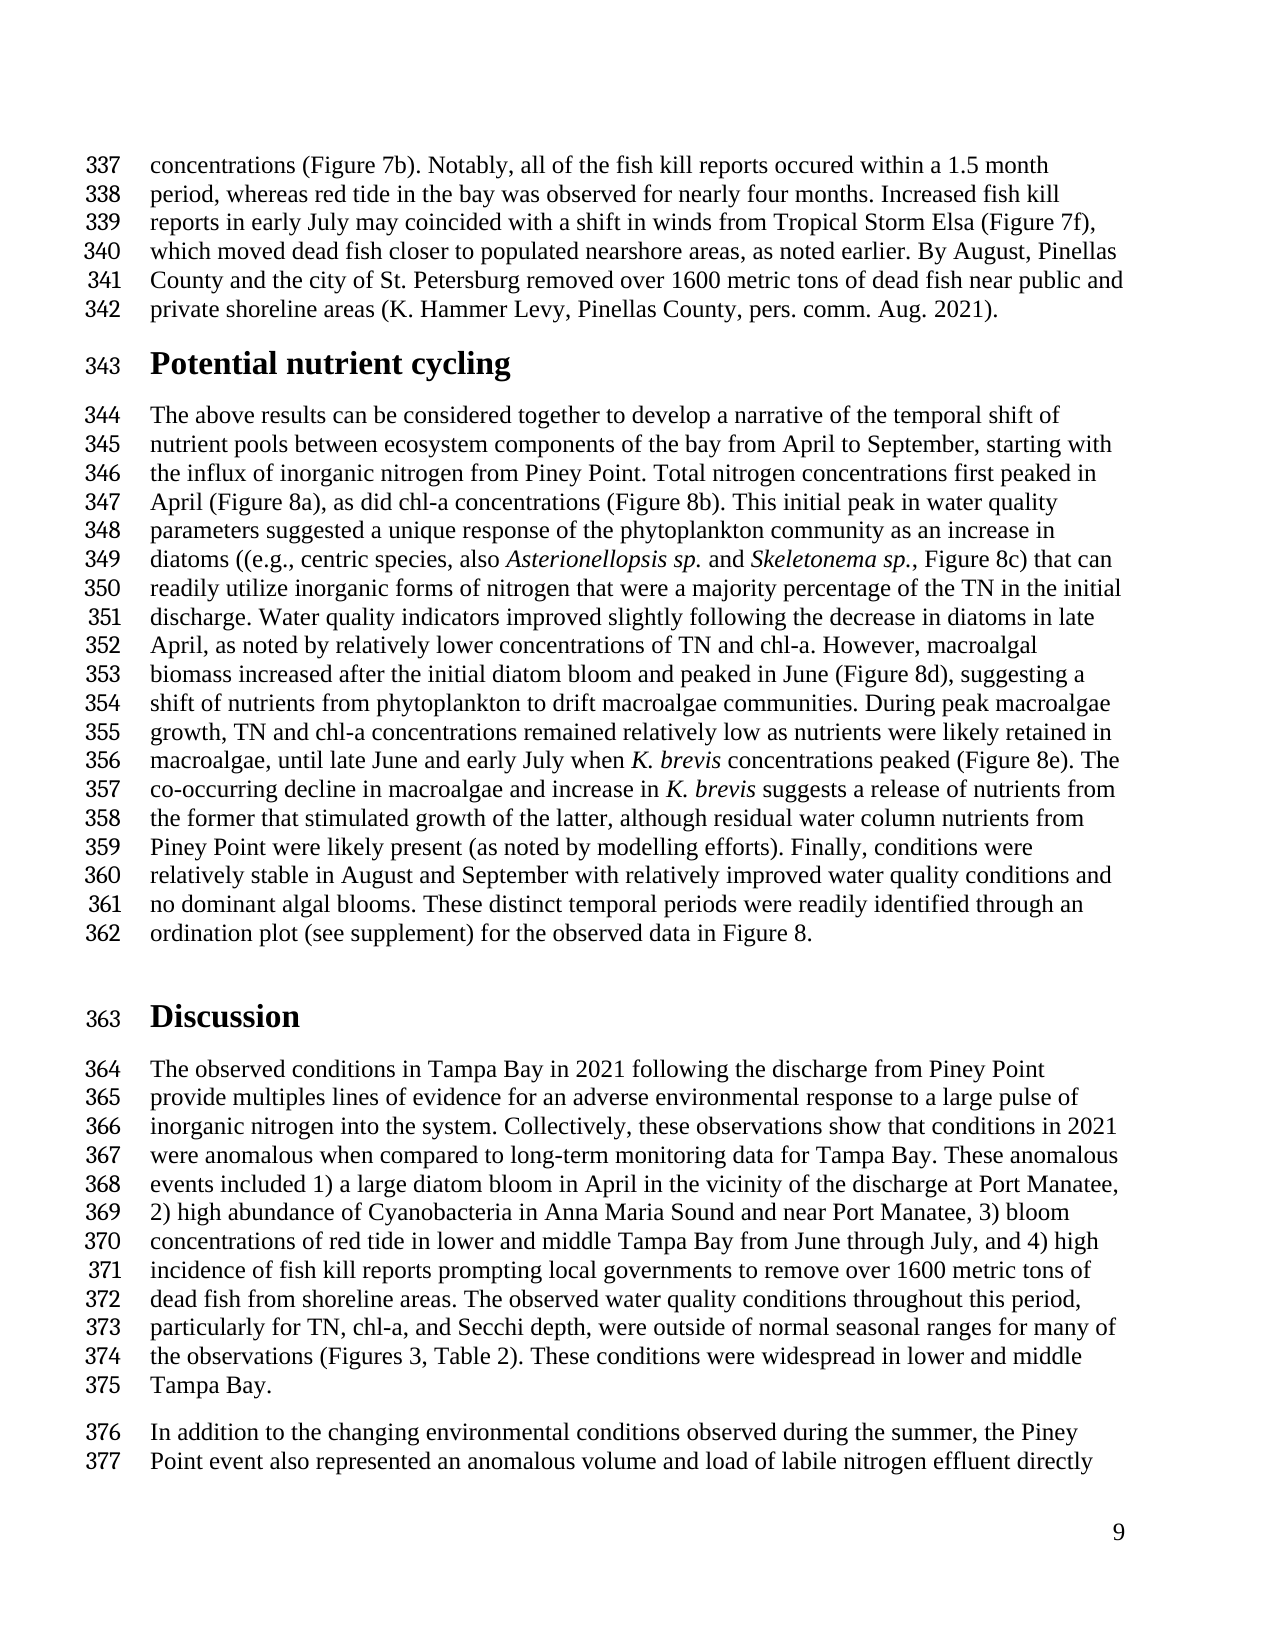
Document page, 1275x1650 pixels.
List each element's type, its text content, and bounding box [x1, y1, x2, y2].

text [150, 150, 1125, 322]
subtitle Potential nutrient cycling [150, 343, 1125, 382]
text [150, 1417, 1125, 1475]
text The above results can be considered together to develop a narrative of the temporal shift of nutrient pools between ecosystem components of the bay from April to September, starting with the influx of inorganic nitrogen from Piney Point. Total nitrogen concentrations first peaked in April (Figure 8a), as did chl-a concentrations (Figure 8b). This initial peak in water quality parameters suggested a unique response of the phytoplankton community as an increase in diatoms ((e.g., centric species, also Asterionellopsis sp. and Skeletonema sp., Figure 8c) that can readily utilize inorganic forms of nitrogen that were a majority percentage of the TN in the initial discharge. Water quality indicators improved slightly following the decrease in diatoms in late April, as noted by relatively lower concentrations of TN and chl-a. However, macroalgal biomass increased after the initial diatom bloom and peaked in June (Figure 8d), suggesting a shift of nutrients from phytoplankton to drift macroalgae communities. During peak macroalgae growth, TN and chl-a concentrations remained relatively low as nutrients were likely retained in macroalgae, until late June and early July when K. brevis concentrations peaked (Figure 8e). The co-occurring decline in macroalgae and increase in K. brevis suggests a release of nutrients from the former that stimulated growth of the latter, although residual water column nutrients from Piney Point were likely present (as noted by modelling efforts). Finally, conditions were relatively stable in August and September with relatively improved water quality conditions and no dominant algal blooms. These distinct temporal periods were readily identified through an ordination plot (see supplement) for the observed data in Figure 8. [150, 400, 1125, 947]
text The observed conditions in Tampa Bay in 2021 following the discharge from Piney Point provide multiples lines of evidence for an adverse environmental response to a large pulse of inorganic nitrogen into the system. Collectively, these observations show that conditions in 2021 were anomalous when compared to long-term monitoring data for Tampa Bay. These anomalous events included 1) a large diatom bloom in April in the vicinity of the discharge at Port Manatee, 2) high abundance of Cyanobacteria in Anna Maria Sound and near Port Manatee, 3) bloom concentrations of red tide in lower and middle Tampa Bay from June through July, and 4) high incidence of fish kill reports prompting local governments to remove over 1600 metric tons of dead fish from shoreline areas. The observed water quality conditions throughout this period, particularly for TN, chl-a, and Secchi depth, were outside of normal seasonal ranges for many of the observations (Figures 3, Table 2). These conditions were widespread in lower and middle Tampa Bay. [150, 1054, 1125, 1399]
subtitle Discussion [150, 997, 1125, 1035]
